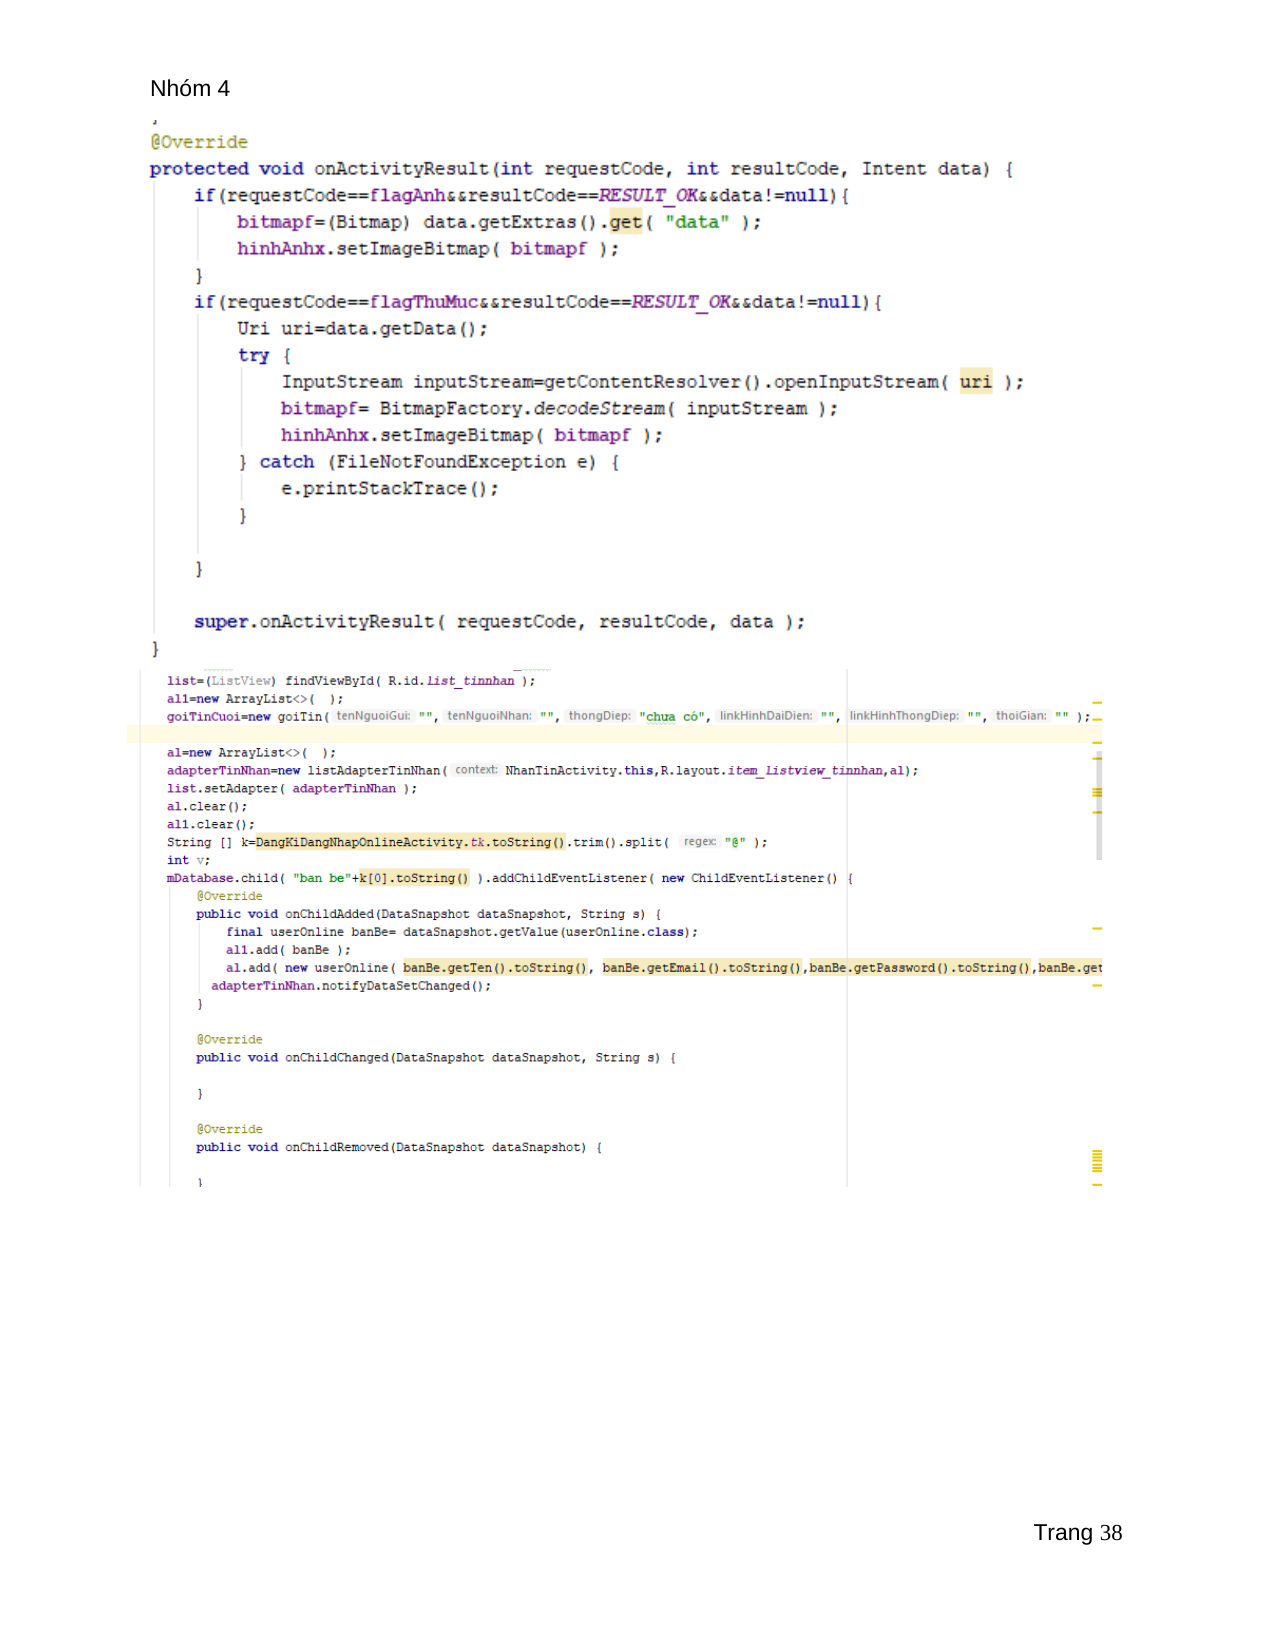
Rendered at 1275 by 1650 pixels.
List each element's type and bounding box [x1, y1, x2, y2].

picture [127, 120, 1103, 1187]
